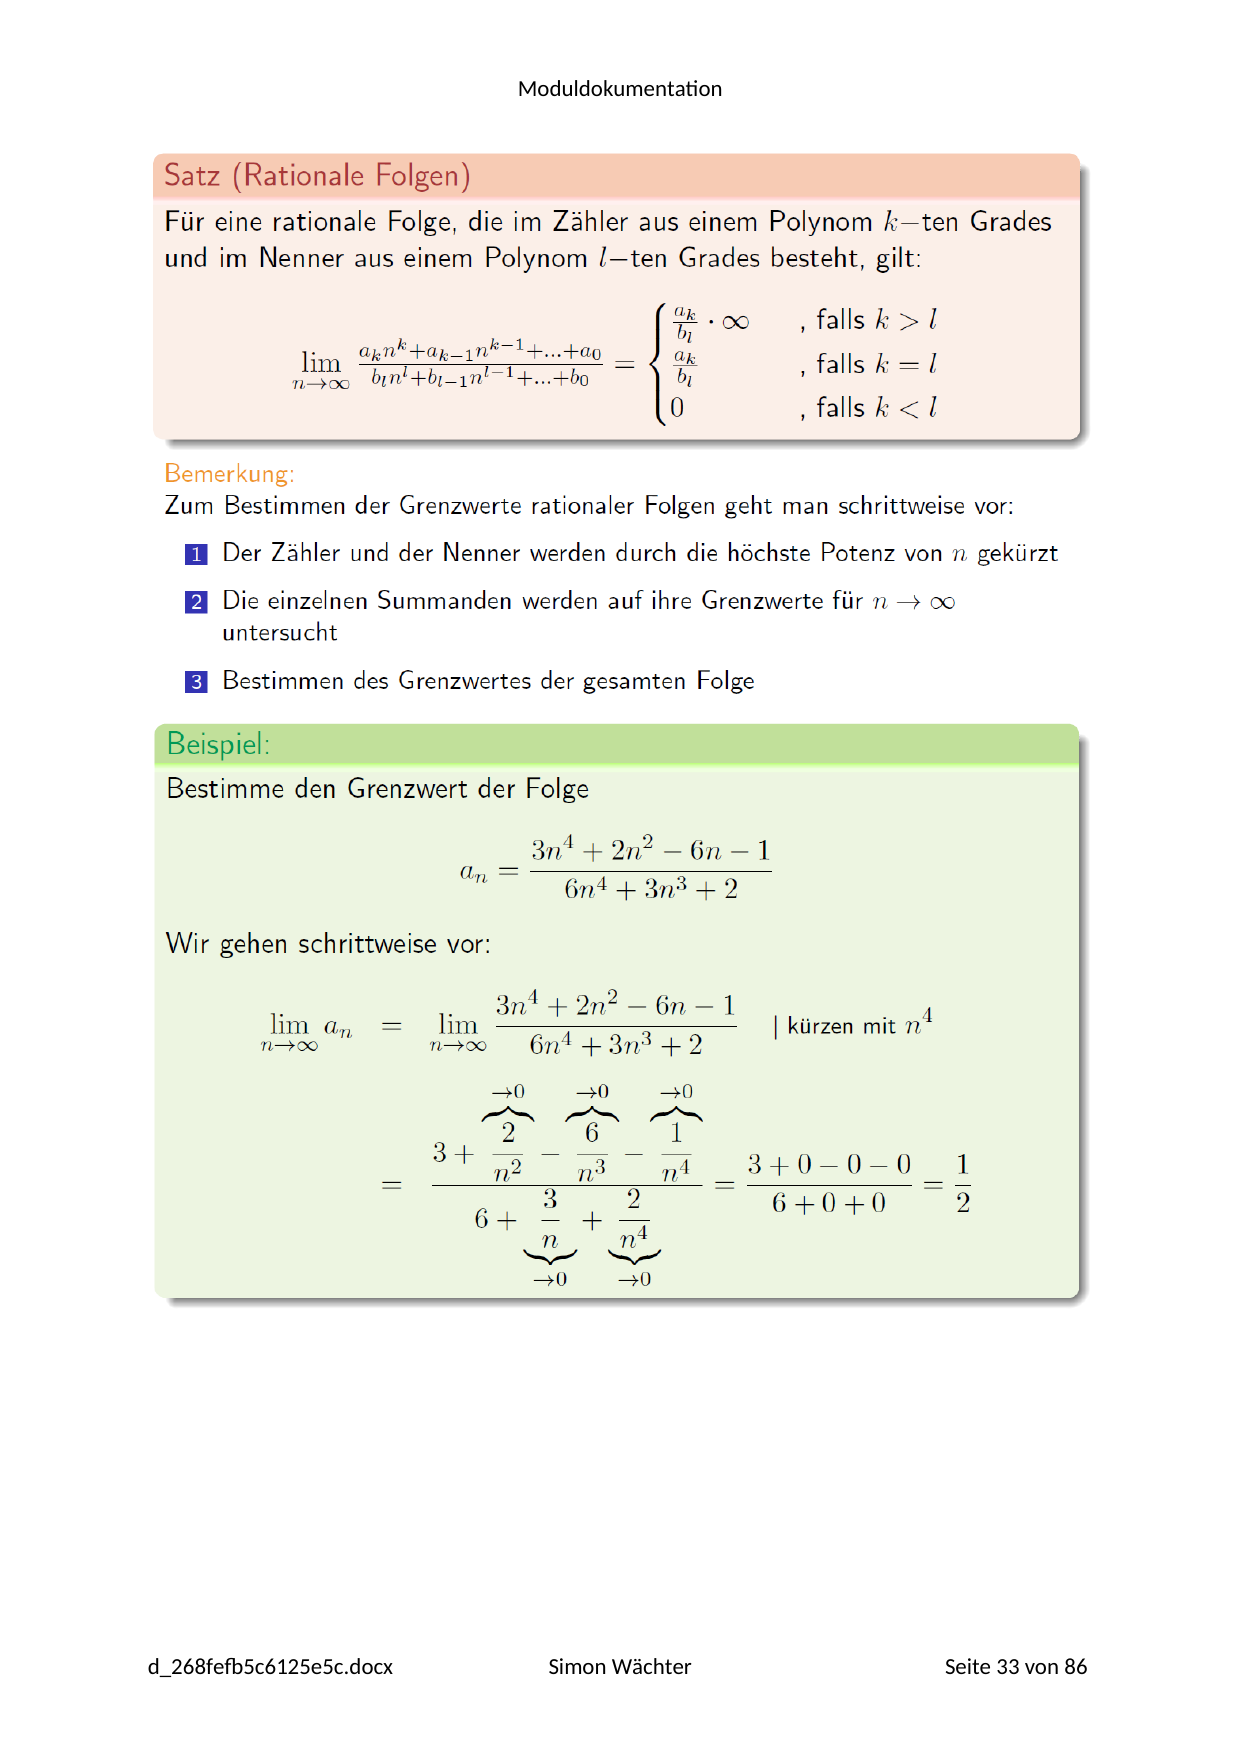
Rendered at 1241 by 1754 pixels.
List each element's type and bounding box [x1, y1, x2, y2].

picture [147, 720, 1093, 1310]
picture [147, 147, 1093, 702]
